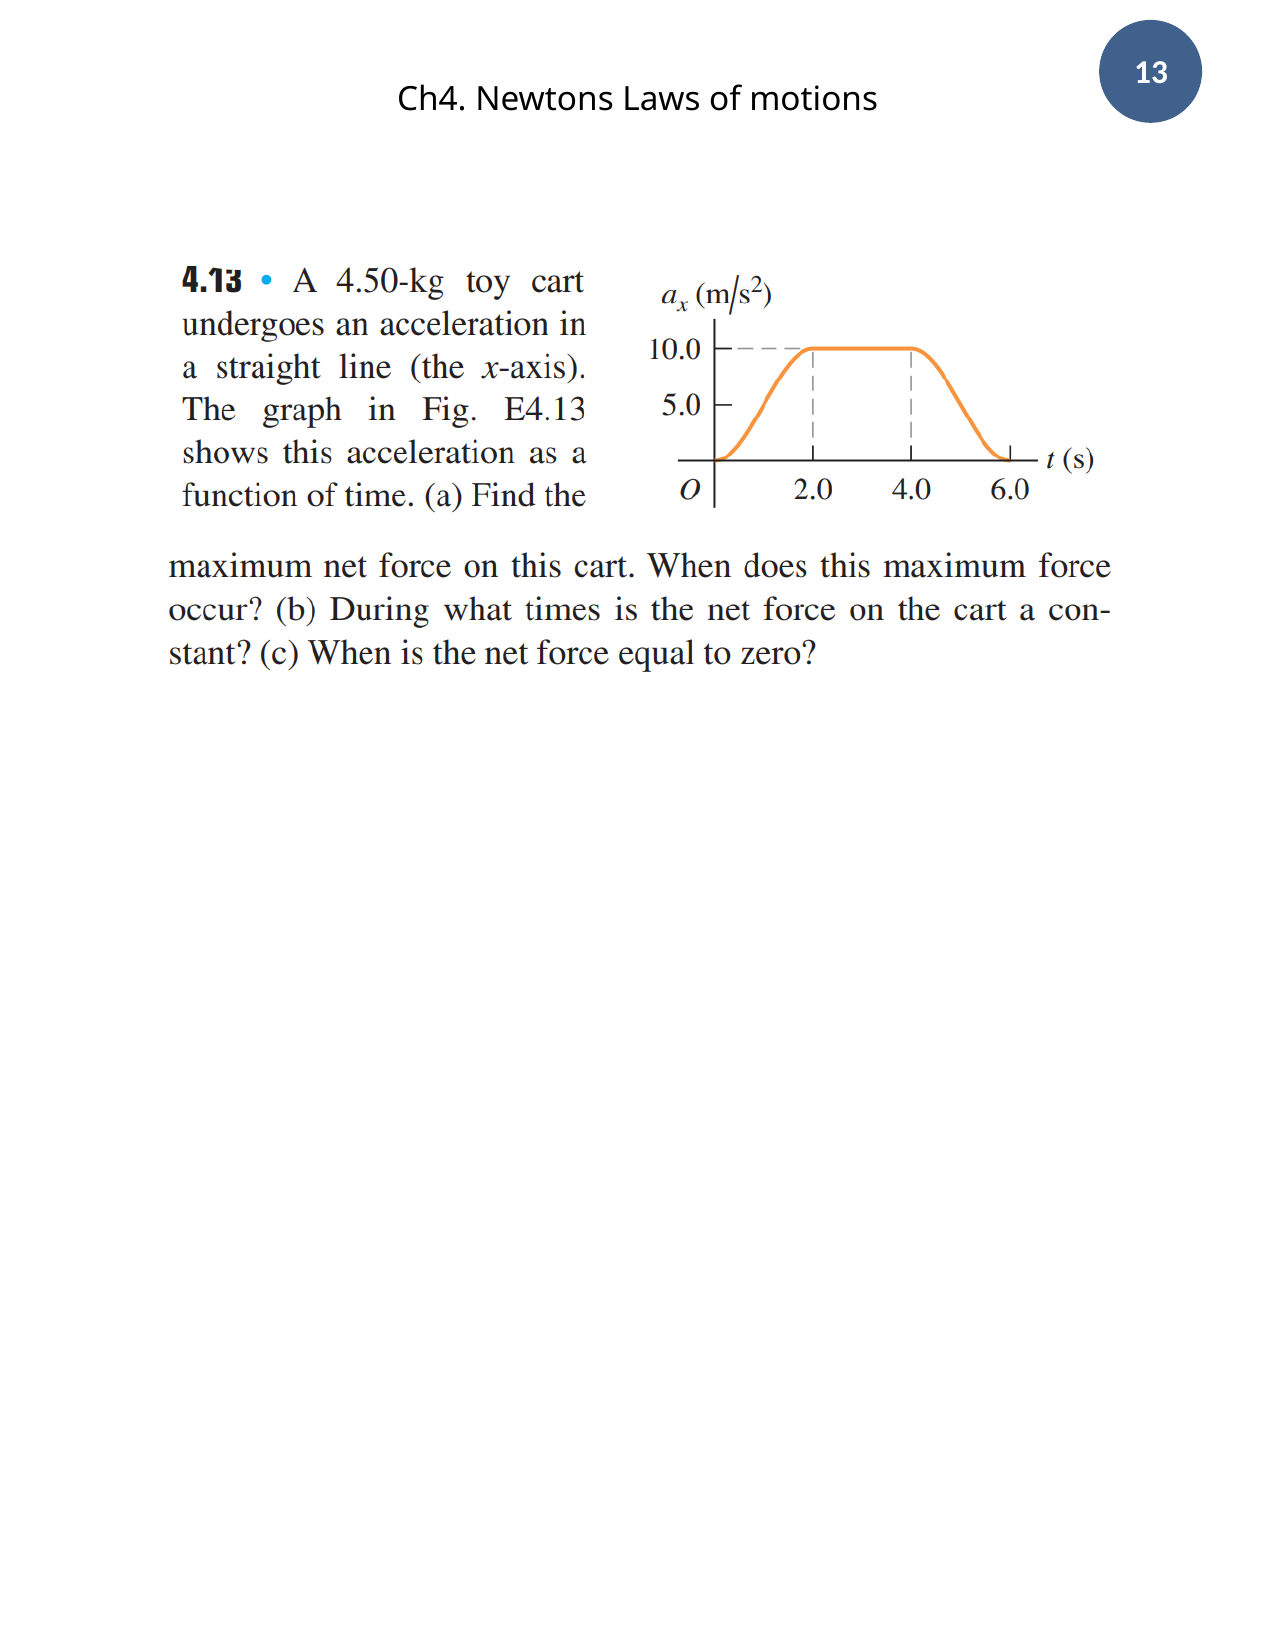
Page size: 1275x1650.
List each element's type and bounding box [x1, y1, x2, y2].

picture [150, 535, 1125, 678]
picture [150, 150, 1125, 533]
